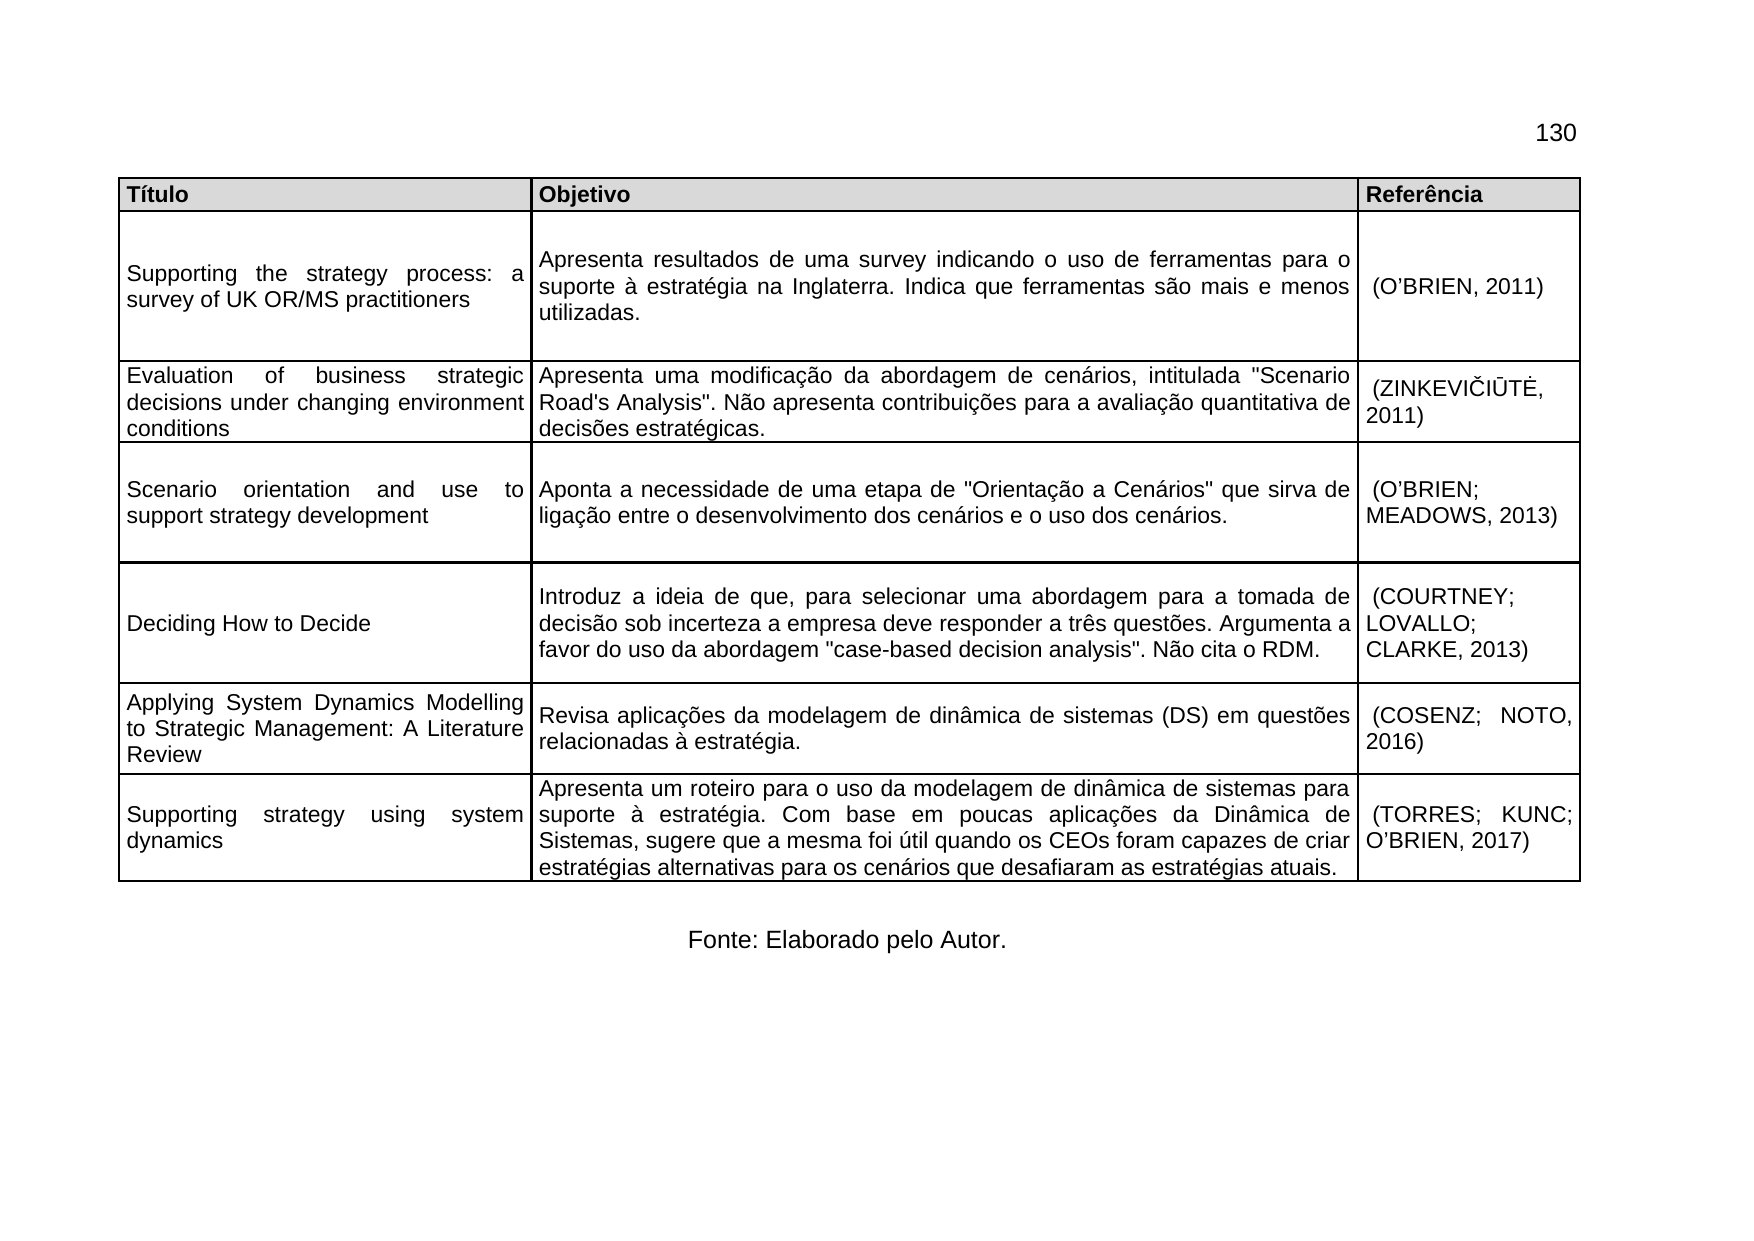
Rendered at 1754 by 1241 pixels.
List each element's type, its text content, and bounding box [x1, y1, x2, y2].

table_cell (O’BRIEN; MEADOWS, 2013) [1359, 443, 1579, 561]
table_header Objetivo [533, 179, 1357, 210]
table_cell Scenario orientation and use to support strategy development [120, 443, 530, 561]
table_cell Apresenta uma modificação da abordagem de cenários, intitulada "Scenario Road's Analysis". Não apresenta contribuições para a avaliação quantitativa de decisões estratégicas. [533, 362, 1357, 441]
table_cell (O’BRIEN, 2011) [1359, 212, 1579, 360]
text Fonte: Elaborado pelo Autor. [118, 925, 1577, 954]
table_cell Applying System Dynamics Modelling to Strategic Management: A Literature Review [120, 684, 530, 772]
table_cell Aponta a necessidade de uma etapa de "Orientação a Cenários" que sirva de ligação entre o desenvolvimento dos cenários e o uso dos cenários. [533, 443, 1357, 561]
table_cell (TORRES; KUNC; O’BRIEN, 2017) [1359, 775, 1579, 880]
table_cell Evaluation of business strategic decisions under changing environment conditions [120, 362, 530, 441]
table_cell (COURTNEY; LOVALLO; CLARKE, 2013) [1359, 564, 1579, 682]
table_cell Supporting strategy using system dynamics [120, 775, 530, 880]
table_cell (ZINKEVIČIŪTĖ, 2011) [1359, 362, 1579, 441]
table_cell Apresenta um roteiro para o uso da modelagem de dinâmica de sistemas para suporte à estratégia. Com base em poucas aplicações da Dinâmica de Sistemas, sugere que a mesma foi útil quando os CEOs foram capazes de criar estratégias alternativas para os cenários que desafiaram as estratégias atuais. [533, 775, 1357, 880]
table_cell Supporting the strategy process: a survey of UK OR/MS practitioners [120, 212, 530, 360]
table_cell Deciding How to Decide [120, 564, 530, 682]
table_cell (COSENZ; NOTO, 2016) [1359, 684, 1579, 772]
table_header Referência [1359, 179, 1579, 210]
table_cell Revisa aplicações da modelagem de dinâmica de sistemas (DS) em questões relacionadas à estratégia. [533, 684, 1357, 772]
table_cell Apresenta resultados de uma survey indicando o uso de ferramentas para o suporte à estratégia na Inglaterra. Indica que ferramentas são mais e menos utilizadas. [533, 212, 1357, 360]
table_header Título [120, 179, 530, 210]
table_cell Introduz a ideia de que, para selecionar uma abordagem para a tomada de decisão sob incerteza a empresa deve responder a três questões. Argumenta a favor do uso da abordagem "case-based decision analysis". Não cita o RDM. [533, 564, 1357, 682]
